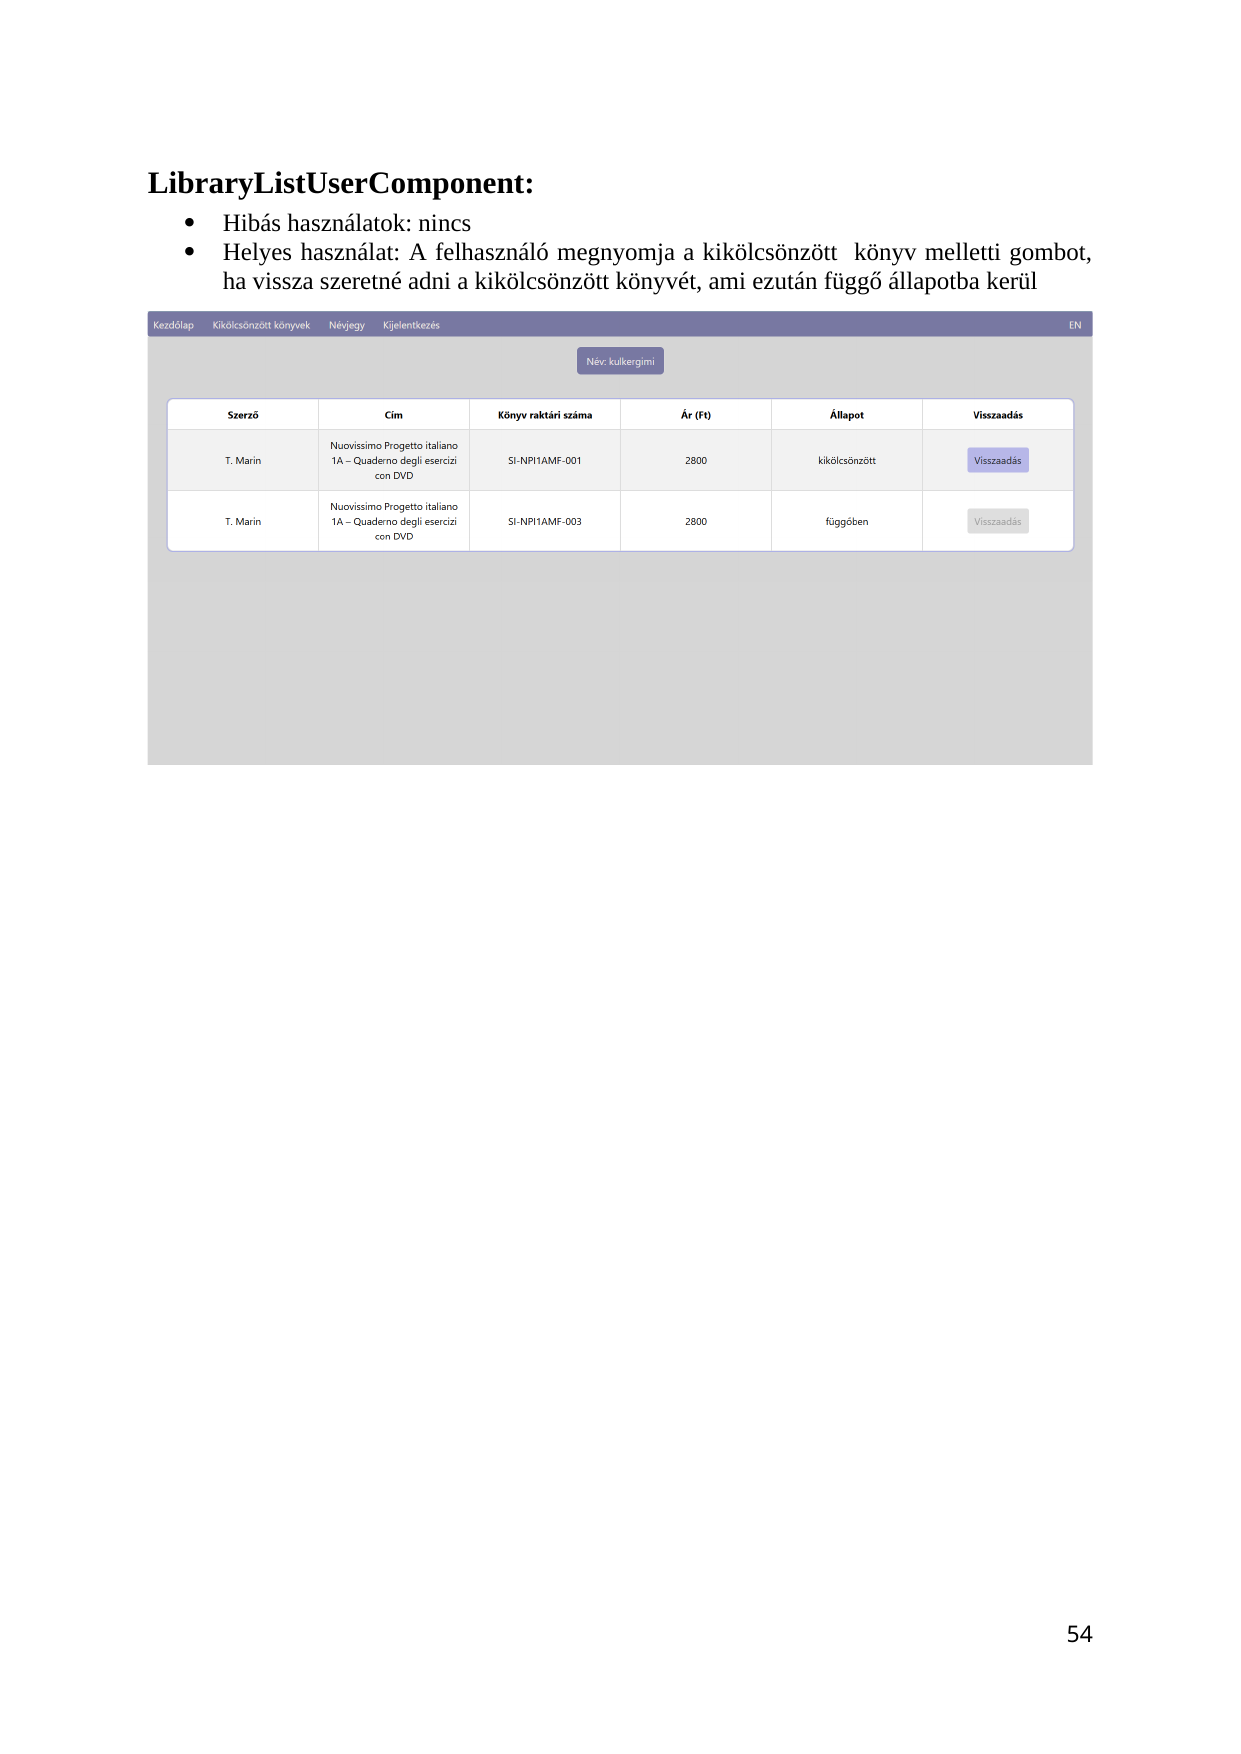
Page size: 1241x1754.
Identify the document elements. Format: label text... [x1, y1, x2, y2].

list Helyes használat: A felhasználó megnyomja a kikölcsönzött könyv melletti gombot, ha vissza szeretné adni a kikölcsönzött könyvét, ami ezután függő állapotba kerül [185, 237, 1093, 295]
subtitle LibraryListUserComponent: [148, 164, 1093, 200]
list Hibás használatok: nincs [185, 208, 1093, 237]
picture [147, 311, 1093, 765]
